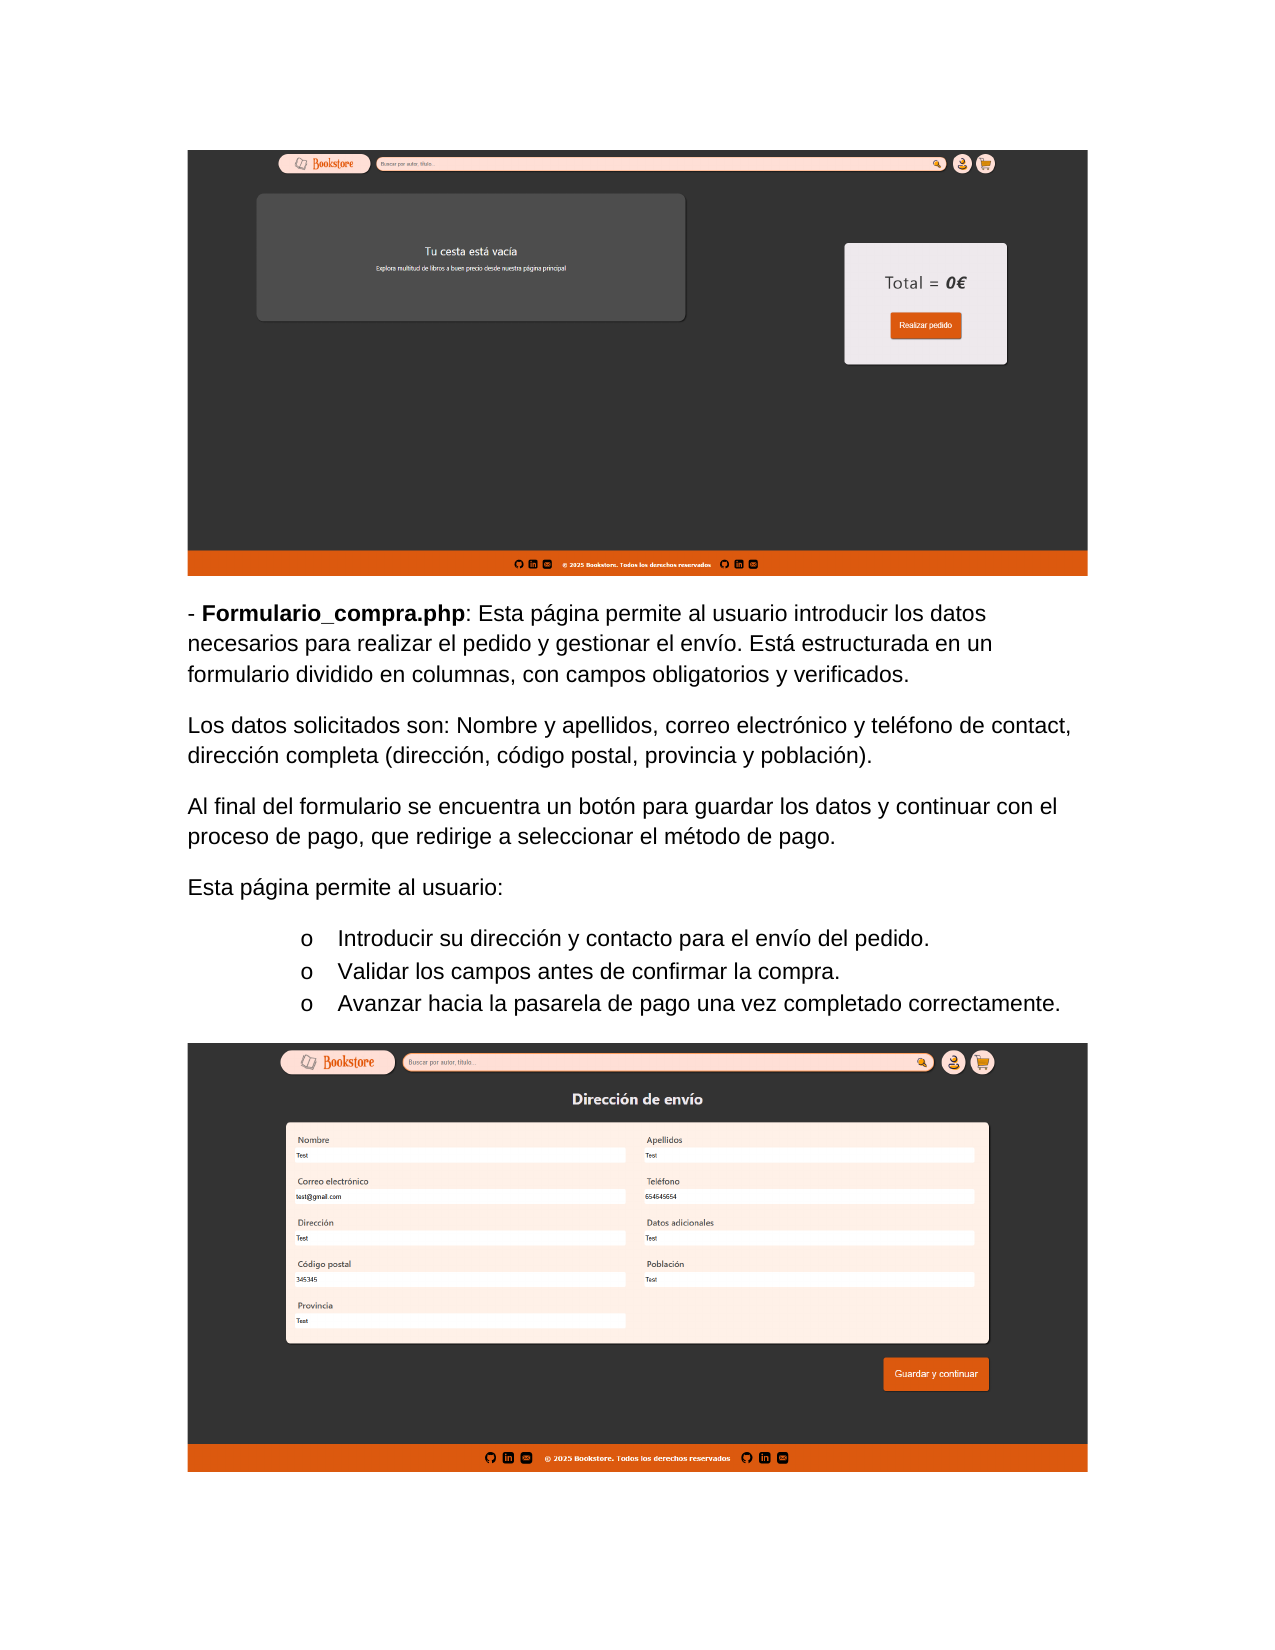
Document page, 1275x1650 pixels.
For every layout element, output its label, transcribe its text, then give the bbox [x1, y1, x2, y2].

picture [187, 150, 1088, 576]
list Avanzar hacia la pasarela de pago una vez completado correctamente. [300, 990, 1087, 1018]
text Al final del formulario se encuentra un botón para guardar los datos y continuar con el proceso de pago, que redirige a seleccionar el método de pago. [187, 793, 1087, 849]
text - Formulario_compra.php: Esta página permite al usuario introducir los datos necesarios para realizar el pedido y gestionar el envío. Está estructurada en un formulario dividido en columnas, con campos obligatorios y verificados. [187, 600, 1087, 687]
text Esta página permite al usuario: [187, 874, 1087, 901]
list Introducir su dirección y contacto para el envío del pedido. [300, 925, 1087, 953]
picture [187, 1043, 1088, 1472]
text Los datos solicitados son: Nombre y apellidos, correo electrónico y teléfono de contact, dirección completa (dirección, código postal, provincia y población). [187, 712, 1087, 768]
list Validar los campos antes de confirmar la compra. [300, 958, 1087, 986]
